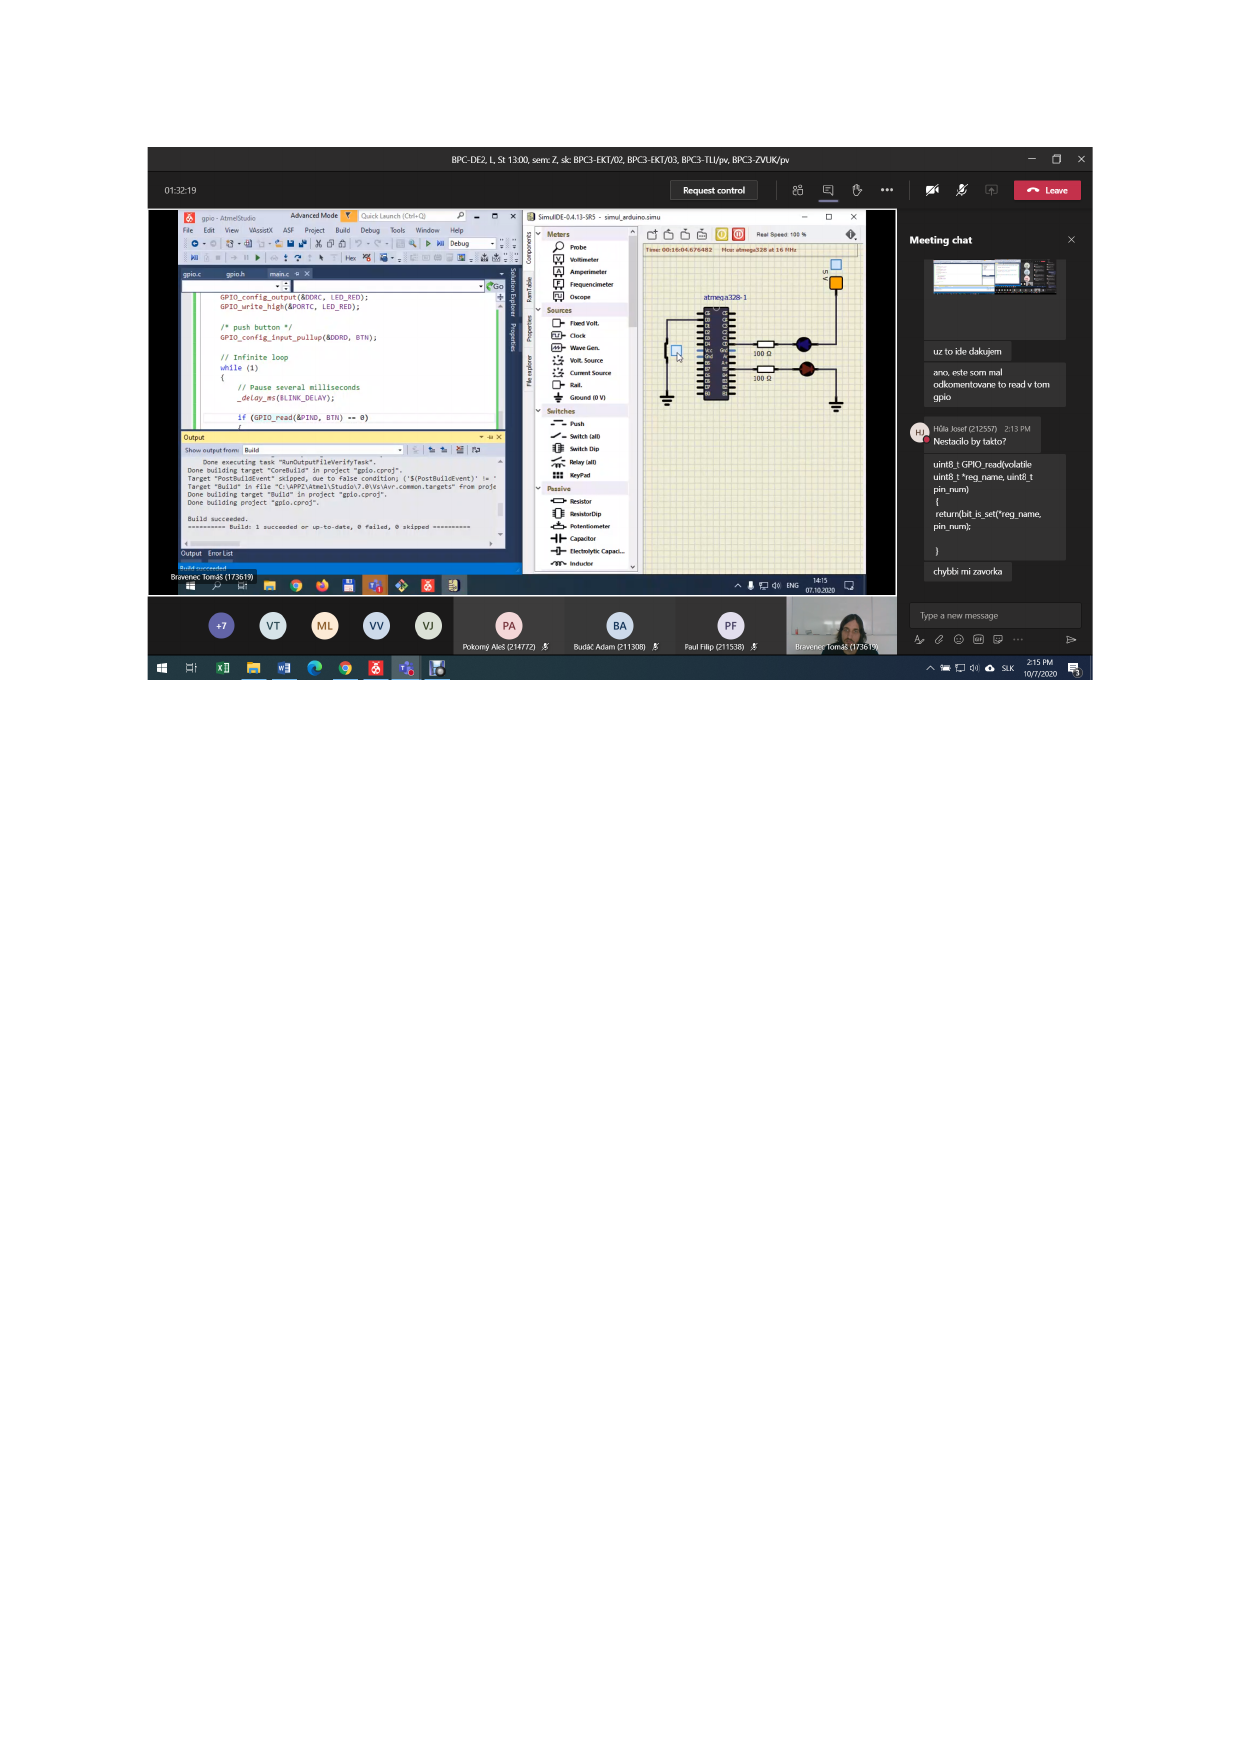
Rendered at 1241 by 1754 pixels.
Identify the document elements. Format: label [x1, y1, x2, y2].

picture [147, 147, 1093, 680]
